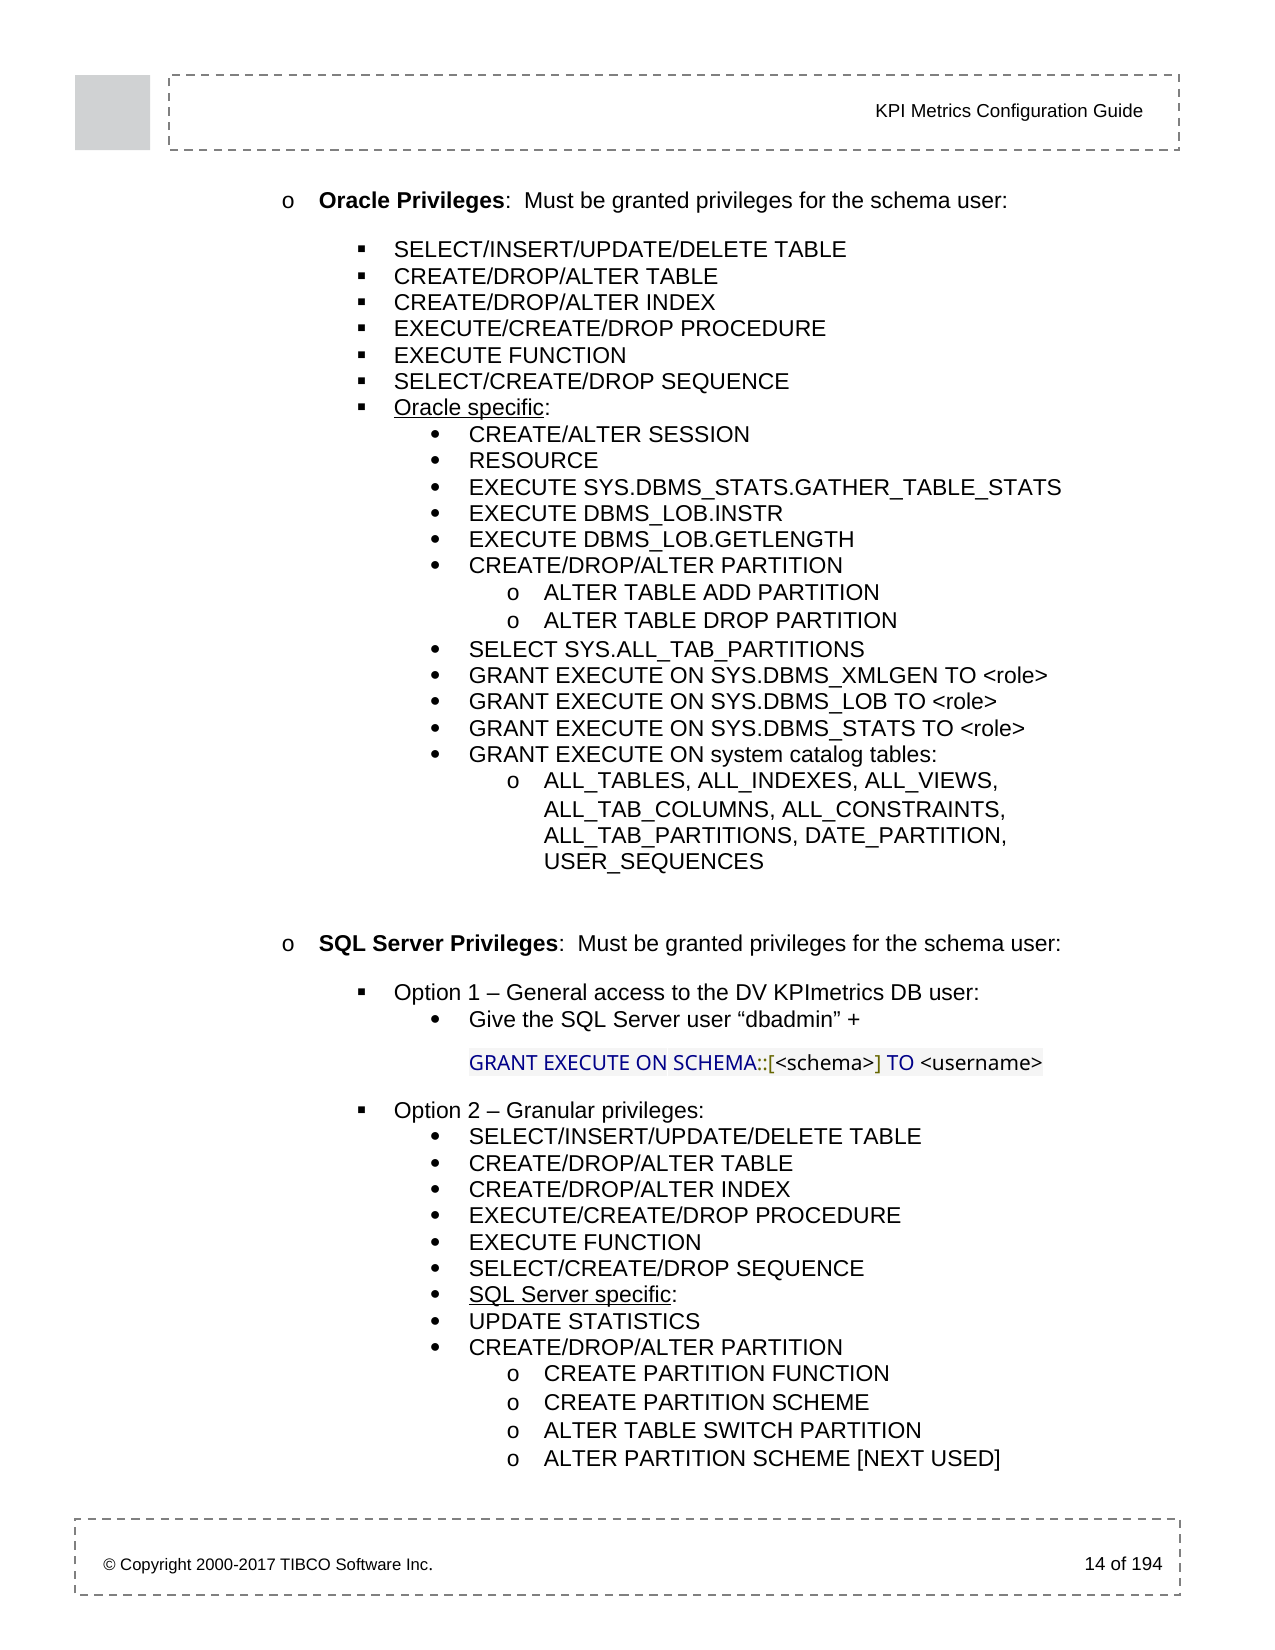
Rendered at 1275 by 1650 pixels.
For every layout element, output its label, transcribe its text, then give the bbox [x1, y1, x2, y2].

list SELECT/CREATE/DROP SEQUENCE [356, 368, 1162, 394]
list CREATE PARTITION SCHEME [506, 1389, 1162, 1417]
list SELECT/INSERT/UPDATE/DELETE TABLE [431, 1123, 1162, 1149]
list EXECUTE SYS.DBMS_STATS.GATHER_TABLE_STATS [431, 473, 1162, 500]
list UPDATE STATISTICS [431, 1308, 1162, 1334]
list Option 1 – General access to the DV KPImetrics DB user: [356, 979, 1162, 1005]
list GRANT EXECUTE ON system catalog tables: [431, 741, 1162, 767]
list ALTER TABLE ADD PARTITION [506, 579, 1162, 607]
list GRANT EXECUTE ON SYS.DBMS_STATS TO <role> [431, 714, 1162, 741]
list CREATE PARTITION FUNCTION [506, 1360, 1162, 1389]
list SELECT/INSERT/UPDATE/DELETE TABLE [356, 236, 1162, 263]
list CREATE/DROP/ALTER PARTITION [431, 1334, 1162, 1360]
list EXECUTE DBMS_LOB.INSTR [431, 500, 1162, 526]
list CREATE/DROP/ALTER INDEX [356, 289, 1162, 315]
list GRANT EXECUTE ON SYS.DBMS_XMLGEN TO <role> [431, 662, 1162, 688]
list SELECT SYS.ALL_TAB_PARTITIONS [431, 636, 1162, 662]
list EXECUTE/CREATE/DROP PROCEDURE [356, 315, 1162, 342]
list Option 2 – Granular privileges: [356, 1097, 1162, 1123]
list RESOURCE [431, 447, 1162, 473]
list EXECUTE FUNCTION [431, 1228, 1162, 1255]
list GRANT EXECUTE ON SYS.DBMS_LOB TO <role> [431, 688, 1162, 714]
list ALL_TABLES, ALL_INDEXES, ALL_VIEWS, ALL_TAB_COLUMNS, ALL_CONSTRAINTS, ALL_TAB_PARTITIONS, DATE_PARTITION, USER_SEQUENCES [506, 767, 1162, 875]
list CREATE/DROP/ALTER TABLE [356, 263, 1162, 289]
list ALTER TABLE SWITCH PARTITION [506, 1417, 1162, 1445]
list SELECT/CREATE/DROP SEQUENCE [431, 1255, 1162, 1281]
list EXECUTE FUNCTION [356, 342, 1162, 368]
list SQL Server Privileges: Must be granted privileges for the schema user: [281, 930, 1161, 958]
list Give the SQL Server user “dbadmin” + GRANT EXECUTE ON SCHEMA::[<schema>] TO <username> [431, 1005, 1161, 1076]
list Oracle specific: [356, 394, 1162, 421]
list ALTER PARTITION SCHEME [NEXT USED] [506, 1445, 1162, 1474]
list Oracle Privileges: Must be granted privileges for the schema user: [281, 187, 1161, 216]
list SQL Server specific: [431, 1281, 1162, 1308]
list EXECUTE/CREATE/DROP PROCEDURE [431, 1202, 1162, 1228]
list CREATE/DROP/ALTER INDEX [431, 1176, 1162, 1202]
list ALTER TABLE DROP PARTITION [506, 607, 1162, 636]
list CREATE/DROP/ALTER PARTITION [431, 552, 1162, 579]
list EXECUTE DBMS_LOB.GETLENGTH [431, 526, 1162, 552]
list CREATE/ALTER SESSION [431, 421, 1162, 447]
list CREATE/DROP/ALTER TABLE [431, 1149, 1162, 1176]
